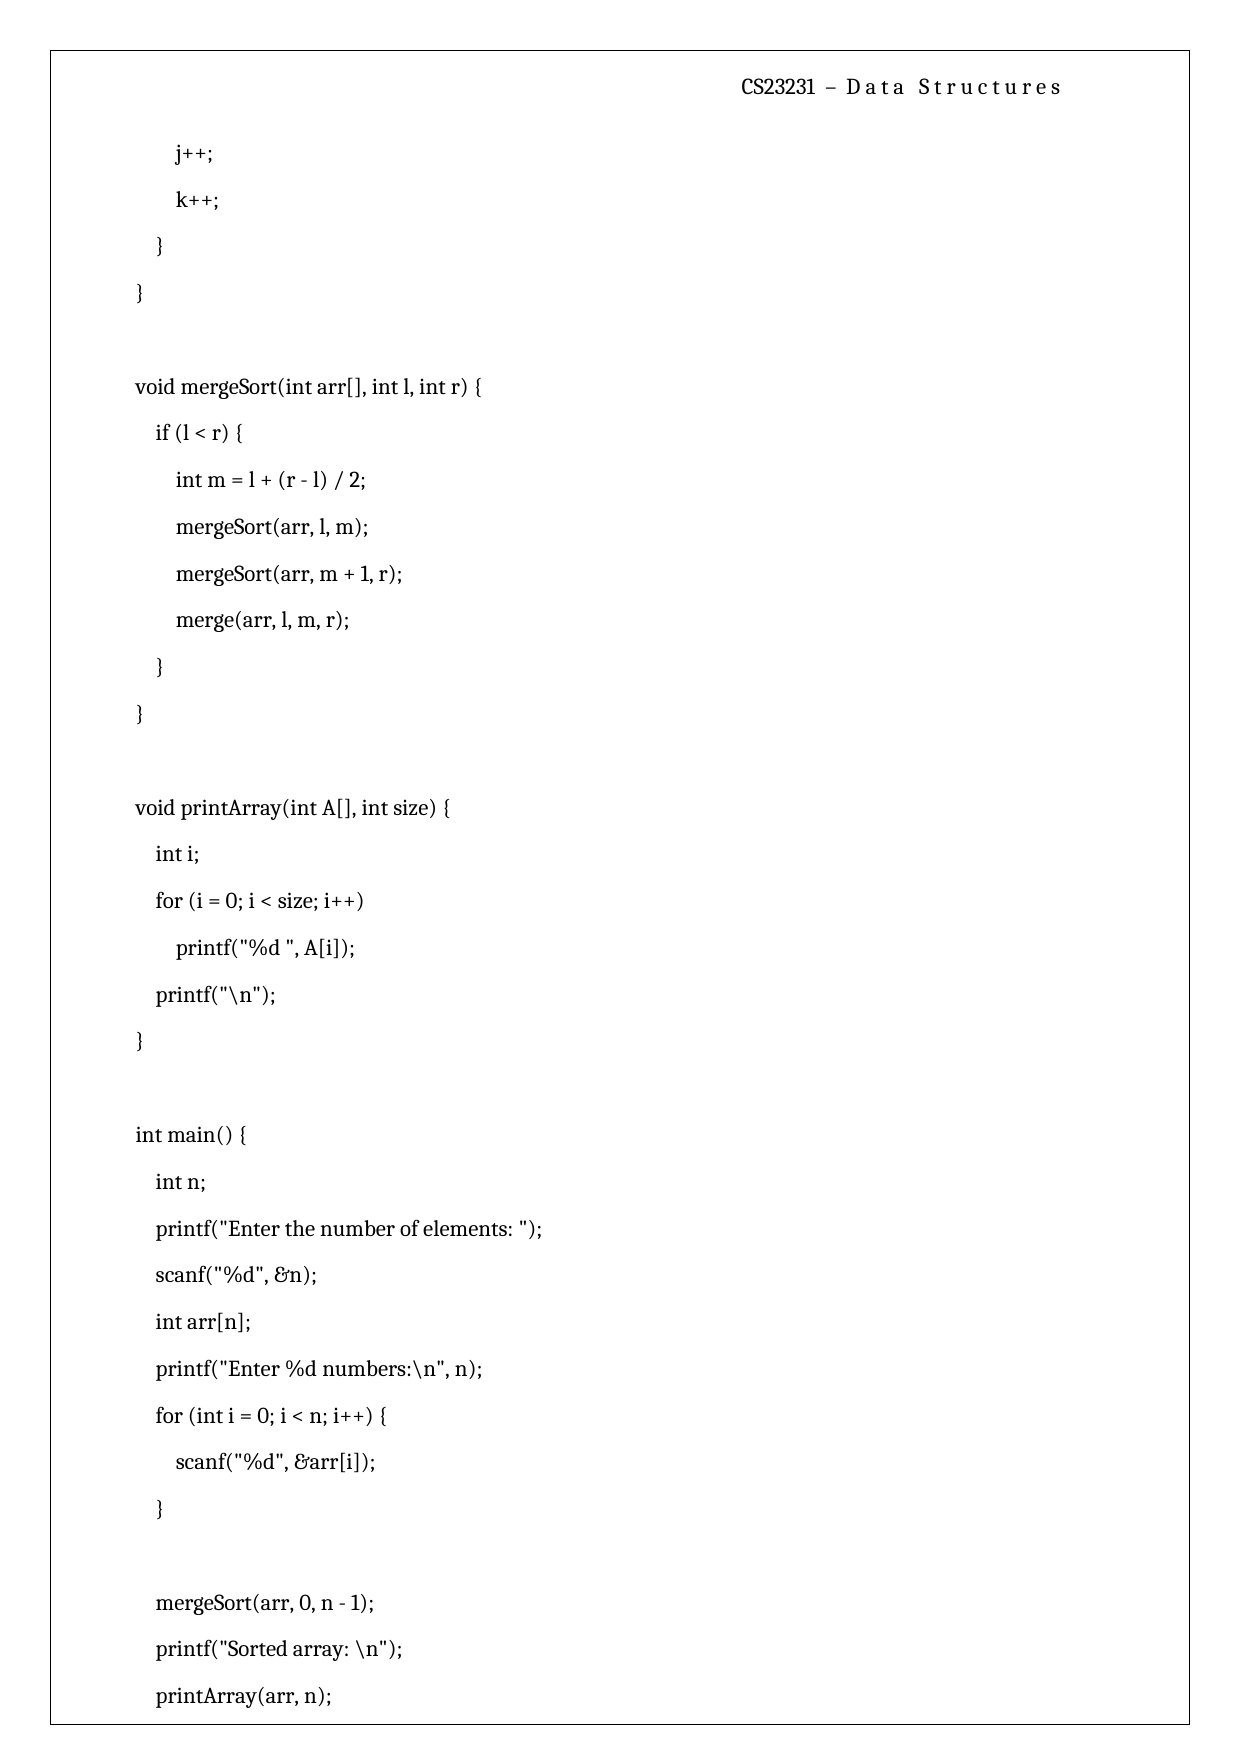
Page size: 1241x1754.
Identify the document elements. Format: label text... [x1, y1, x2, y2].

text void printArray(int A[], int size) { [135, 794, 1136, 821]
text for (int i = 0; i < n; i++) { [135, 1402, 1136, 1429]
text int i; [135, 841, 1136, 867]
text j++; [135, 139, 1136, 166]
text printArray(arr, n); [135, 1683, 1136, 1709]
text printf("Enter the number of elements: "); [135, 1215, 1136, 1242]
text printf("%d ", A[i]); [135, 935, 1136, 961]
text } [135, 280, 1136, 306]
text scanf("%d", &n); [135, 1262, 1136, 1288]
text int m = l + (r - l) / 2; [135, 467, 1136, 493]
text merge(arr, l, m, r); [135, 607, 1136, 634]
text mergeSort(arr, 0, n - 1); [135, 1589, 1136, 1616]
text int arr[n]; [135, 1309, 1136, 1335]
text for (i = 0; i < size; i++) [135, 888, 1136, 914]
text printf("Sorted array: \n"); [135, 1636, 1136, 1663]
text mergeSort(arr, m + 1, r); [135, 561, 1136, 587]
text } [135, 654, 1136, 680]
text printf("\n"); [135, 981, 1136, 1008]
text } [135, 1496, 1136, 1522]
text int main() { [135, 1122, 1136, 1148]
text printf("Enter %d numbers:\n", n); [135, 1356, 1136, 1382]
text } [135, 233, 1136, 259]
text } [135, 701, 1136, 727]
text scanf("%d", &arr[i]); [135, 1449, 1136, 1476]
text int n; [135, 1168, 1136, 1195]
text k++; [135, 186, 1136, 213]
text } [135, 1028, 1136, 1054]
text if (l < r) { [135, 420, 1136, 447]
text void mergeSort(int arr[], int l, int r) { [135, 373, 1136, 400]
text mergeSort(arr, l, m); [135, 514, 1136, 540]
